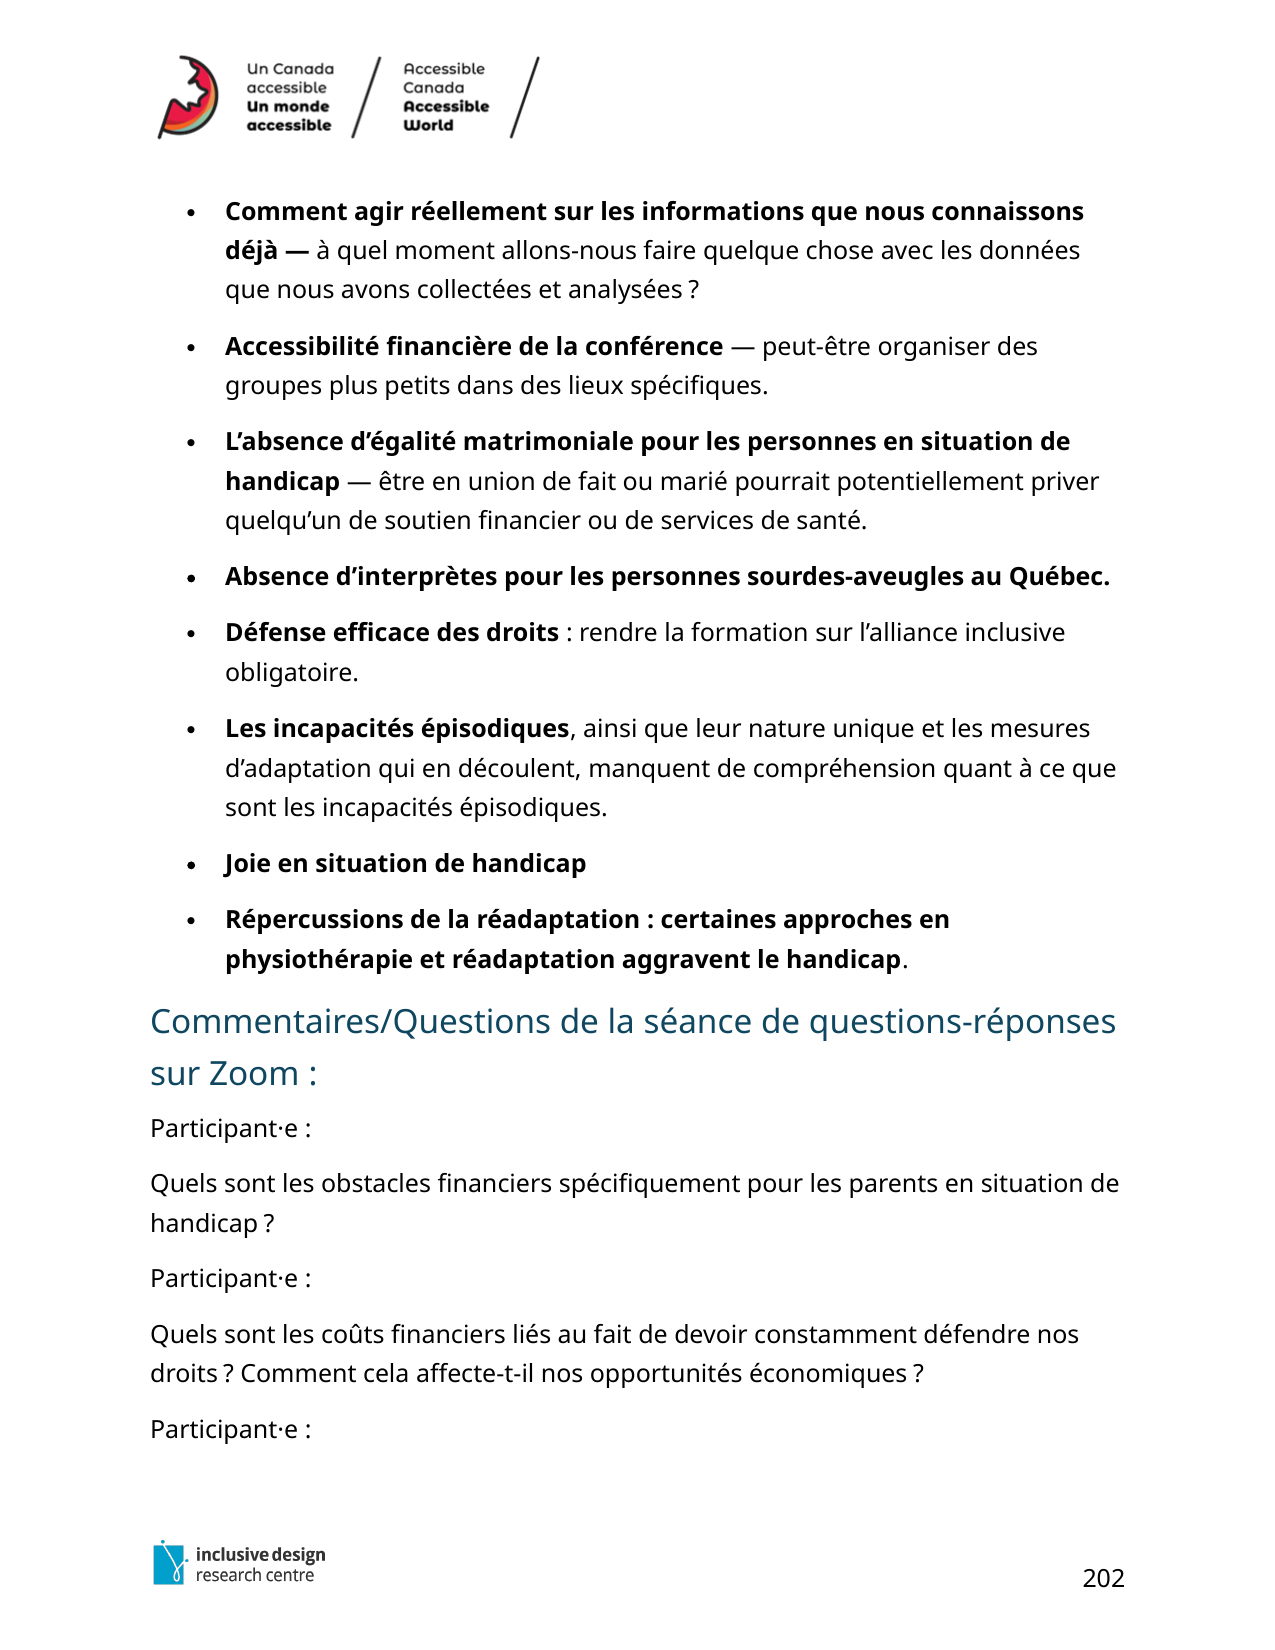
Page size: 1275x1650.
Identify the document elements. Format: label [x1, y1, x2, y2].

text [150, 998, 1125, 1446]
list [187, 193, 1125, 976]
picture [150, 1538, 340, 1601]
picture [150, 48, 547, 147]
